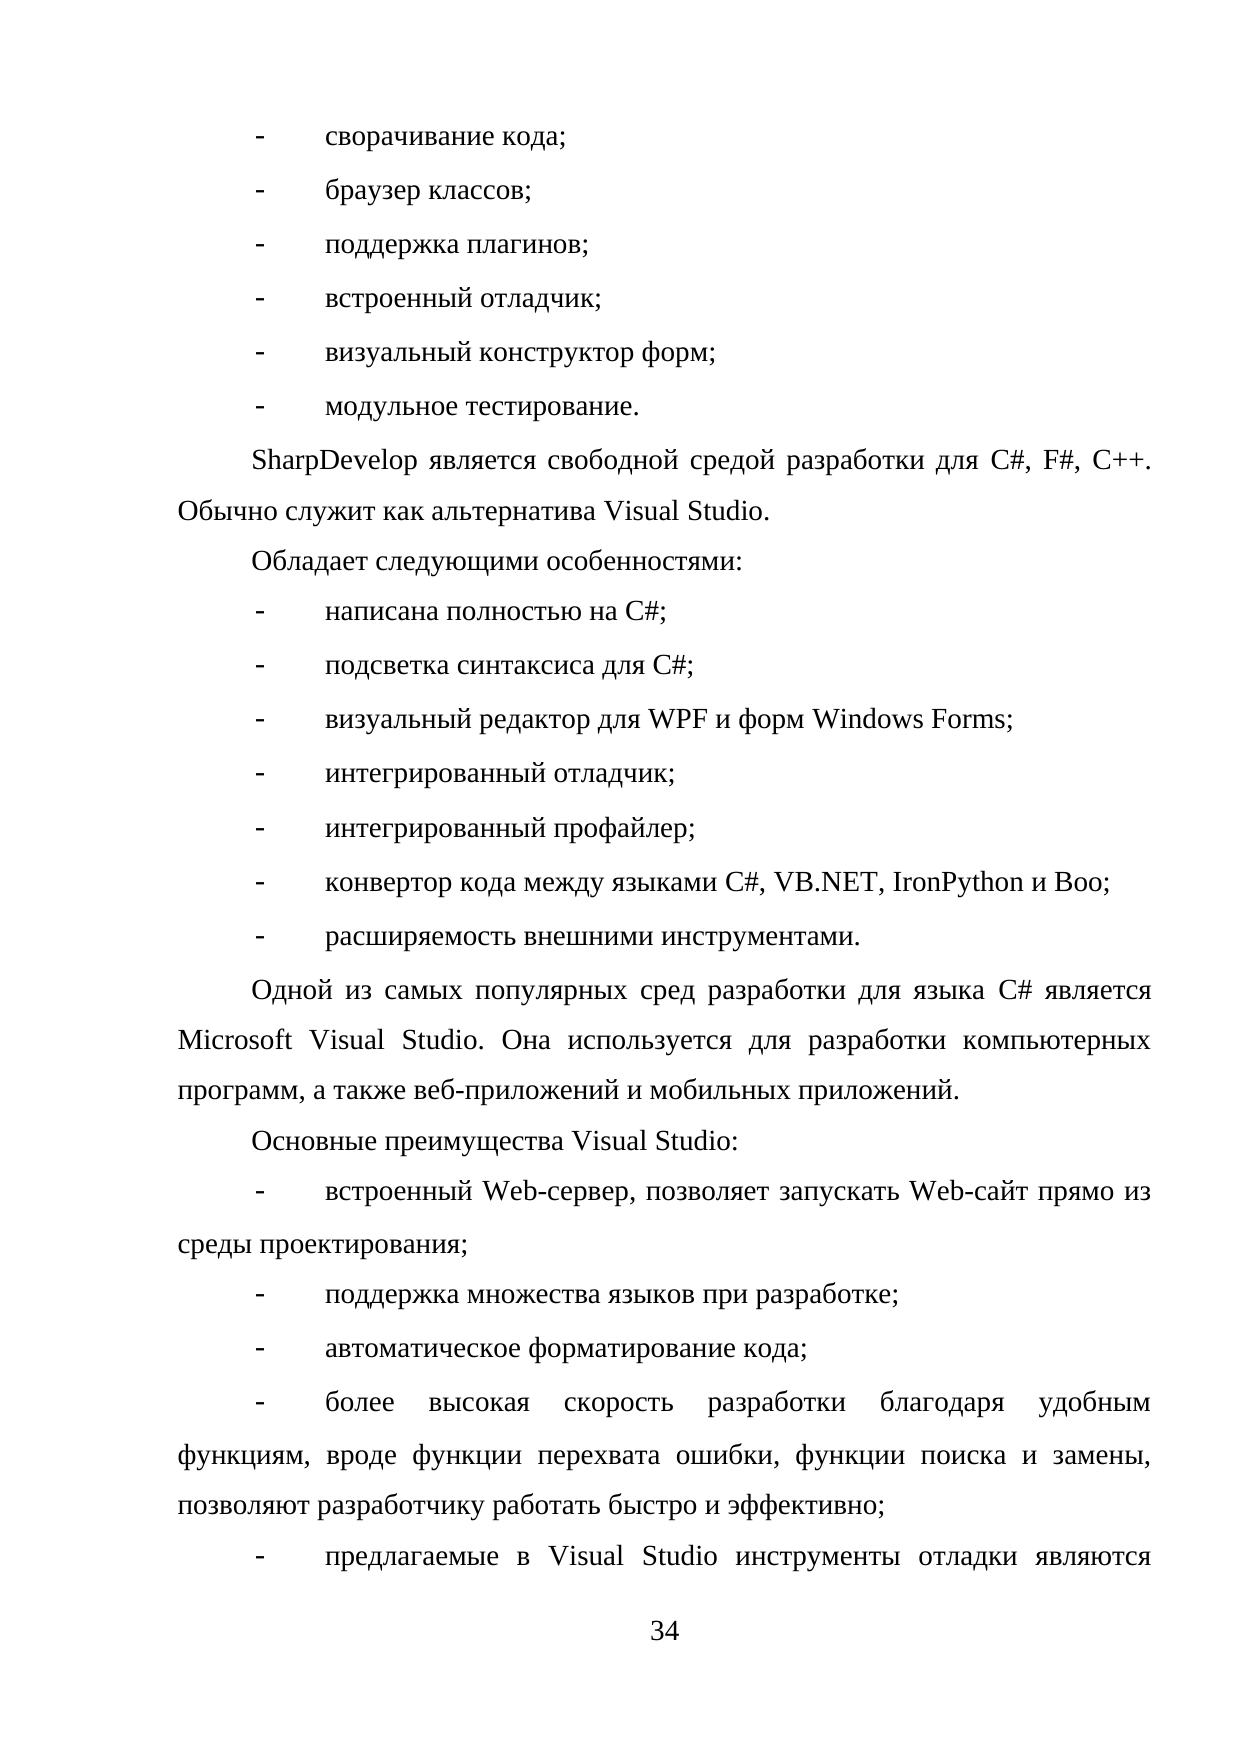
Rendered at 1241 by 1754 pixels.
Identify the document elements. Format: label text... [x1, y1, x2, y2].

list написана полностью на C#; [177, 593, 1152, 629]
list поддержка множества языков при разработке; [177, 1276, 1152, 1312]
text Одной из самых популярных сред разработки для языка C# является Microsoft Visual Studio. Она используется для разработки компьютерных программ, а также веб-приложений и мобильных приложений. [177, 972, 1152, 1106]
list поддержка плагинов; [177, 226, 1152, 262]
list более высокая скорость разработки благодаря удобным функциям, вроде функции перехвата ошибки, функции поиска и замены, позволяют разработчику работать быстро и эффективно; [177, 1384, 1152, 1437]
list конвертор кода между языками C#, VB.NET, IronPython и Boo; [177, 864, 1152, 900]
list модульное тестирование. [177, 388, 1152, 424]
list встроенный отладчик; [177, 280, 1152, 316]
list браузер классов; [177, 172, 1152, 208]
list автоматическое форматирование кода; [177, 1330, 1152, 1366]
list сворачивание кода; [177, 118, 1152, 154]
list более высокая скорость разработки благодаря удобным функциям, вроде функции перехвата ошибки, функции поиска и замены, позволяют разработчику работать быстро и эффективно; [177, 1471, 1152, 1521]
list визуальный конструктор форм; [177, 334, 1152, 370]
list расширяемость внешними инструментами. [177, 918, 1152, 954]
list встроенный Web-сервер, позволяет запускать Web-сайт прямо из среды проектирования; [177, 1173, 1152, 1259]
list интегрированный отладчик; [177, 756, 1152, 792]
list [177, 1538, 1152, 1574]
list подсветка синтаксиса для C#; [177, 647, 1152, 683]
text Основные преимущества Visual Studio: [177, 1123, 1152, 1156]
list Обладает следующими особенностями: [177, 543, 1152, 577]
list визуальный редактор для WPF и форм Windows Forms; [177, 702, 1152, 738]
list интегрированный профайлер; [177, 810, 1152, 846]
list SharpDevelop является свободной средой разработки для C#, F#, C++. Обычно служит как альтернатива Visual Studio. [177, 442, 1152, 526]
